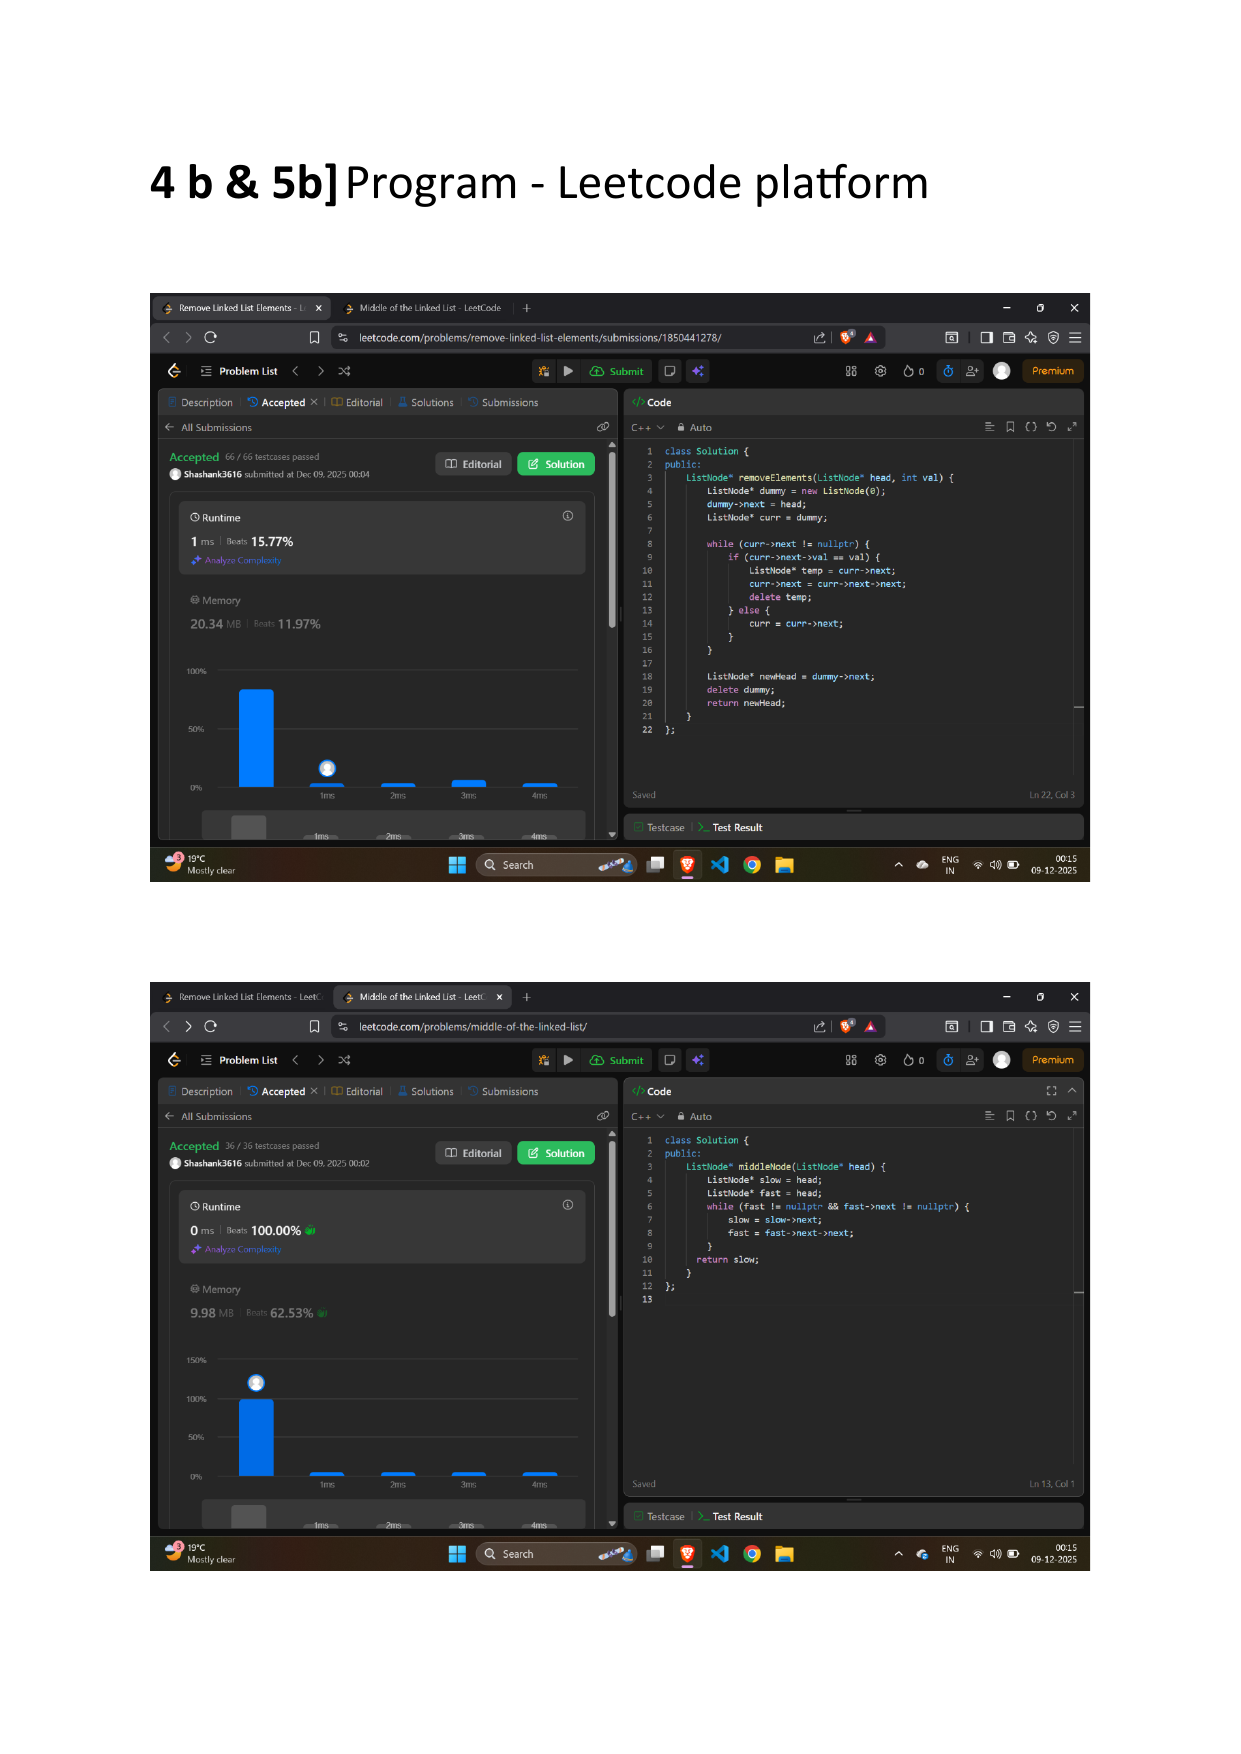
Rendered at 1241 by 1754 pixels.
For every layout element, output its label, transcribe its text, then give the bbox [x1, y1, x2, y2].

text 4 b & 5b] Program - Leetcode platform [150, 150, 1090, 211]
picture [150, 293, 1091, 882]
picture [150, 982, 1091, 1571]
